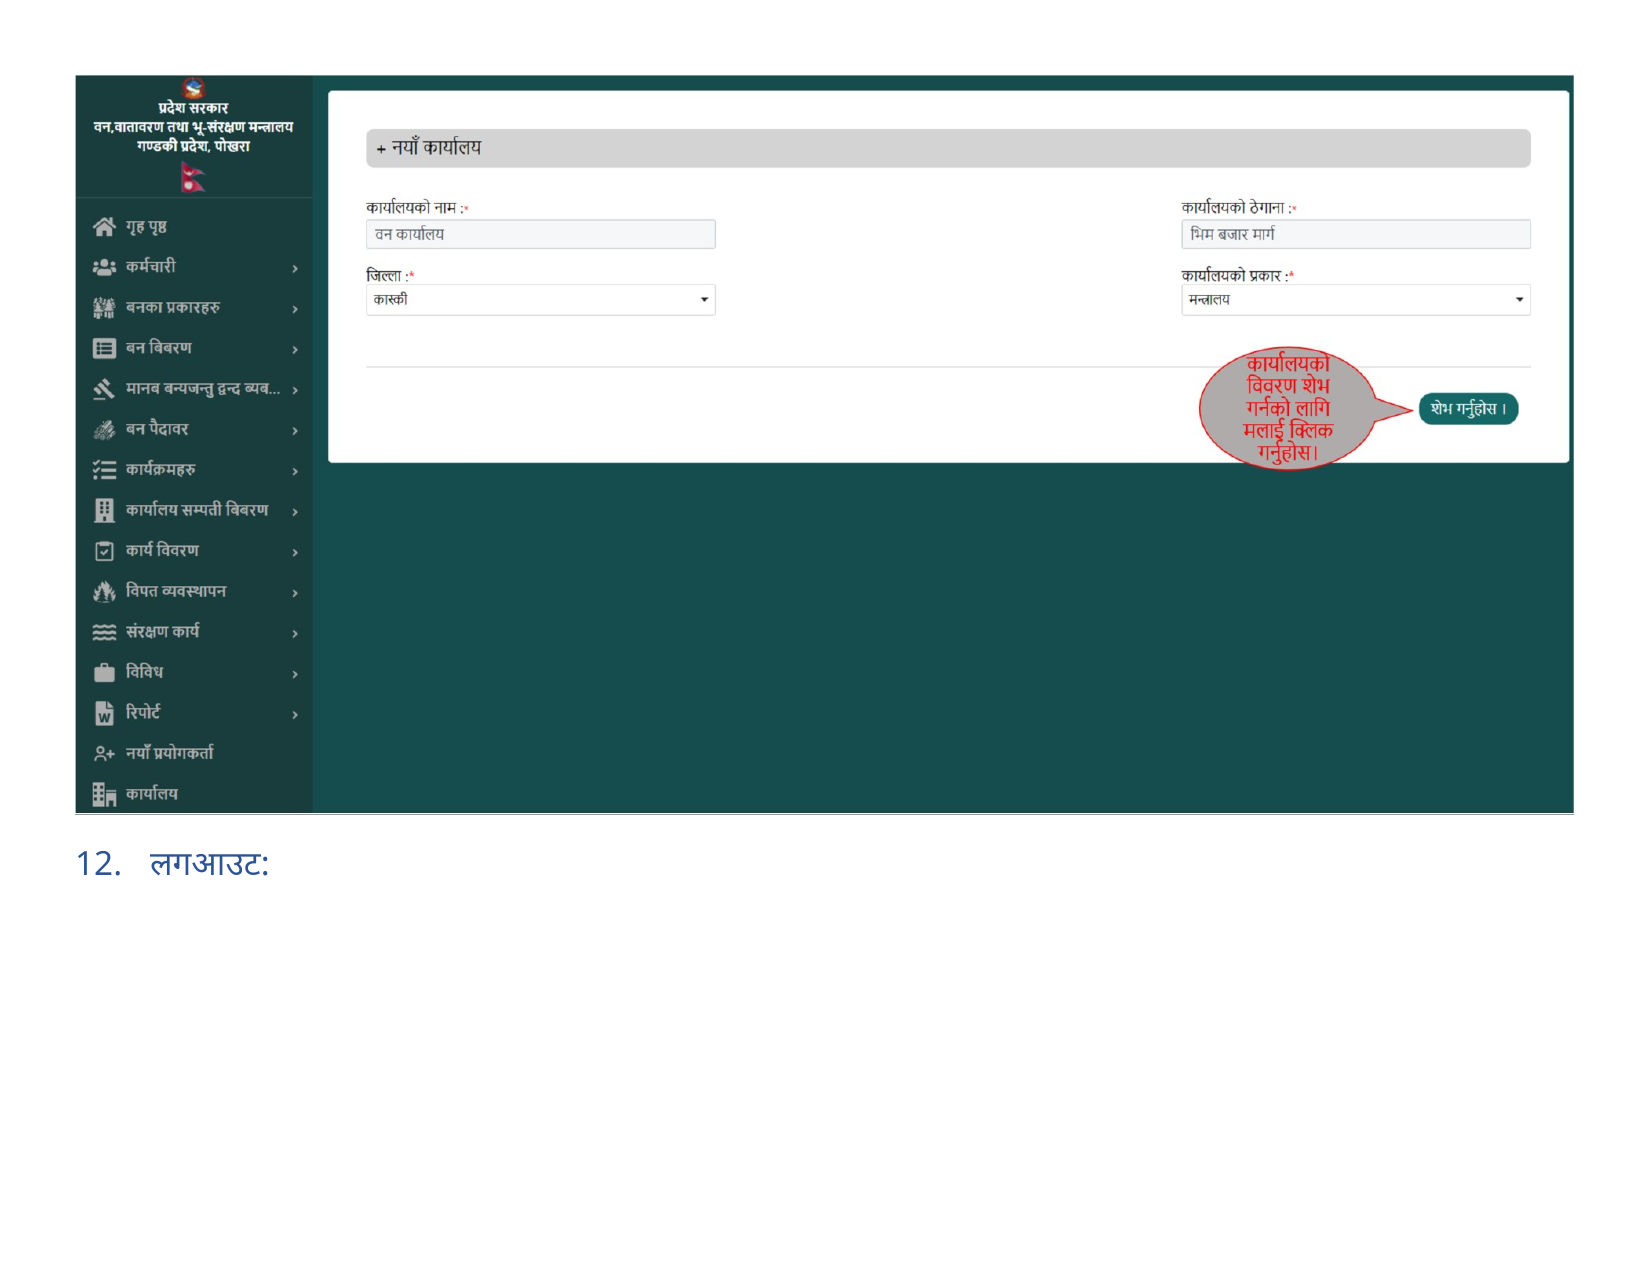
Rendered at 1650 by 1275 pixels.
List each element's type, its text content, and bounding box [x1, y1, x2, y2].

picture [75, 74, 1574, 815]
subtitle लगआउट: [75, 840, 1575, 889]
